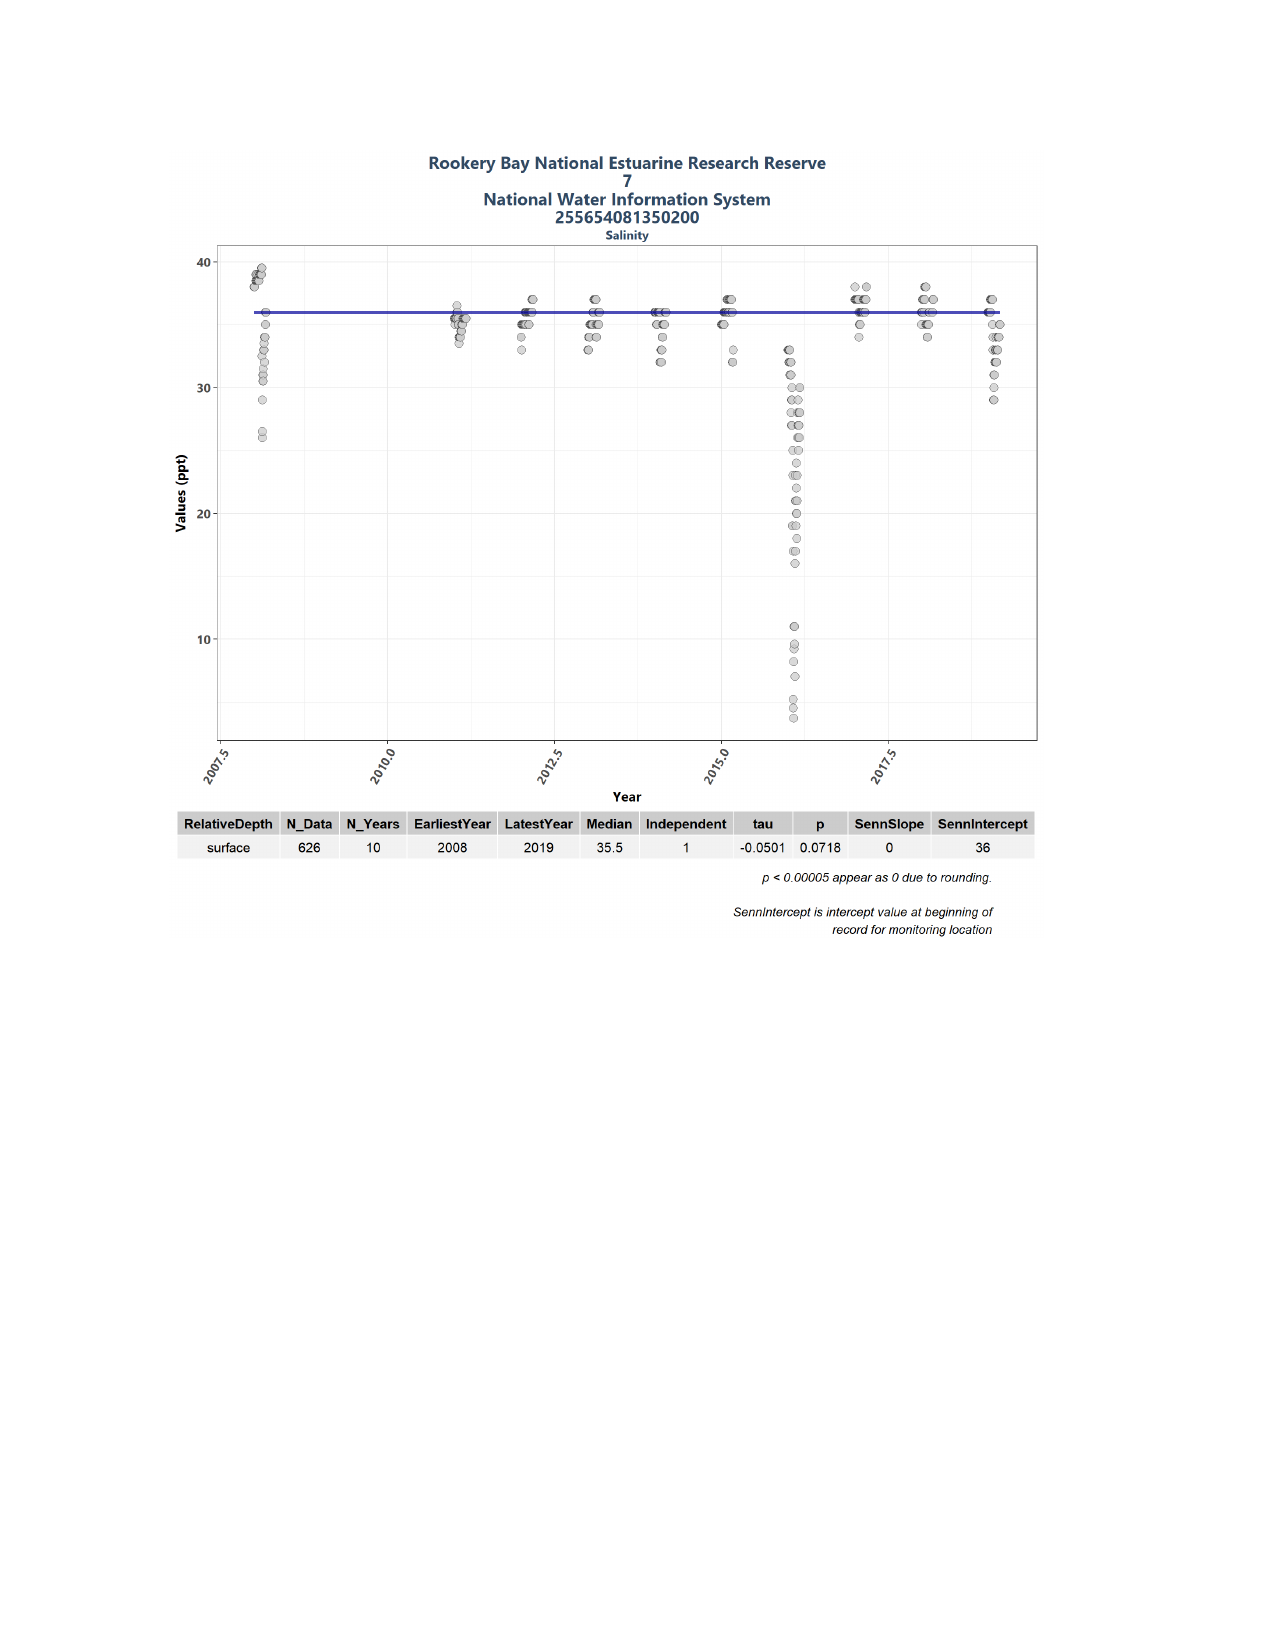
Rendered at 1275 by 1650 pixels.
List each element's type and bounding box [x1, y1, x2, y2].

picture [168, 150, 1044, 938]
